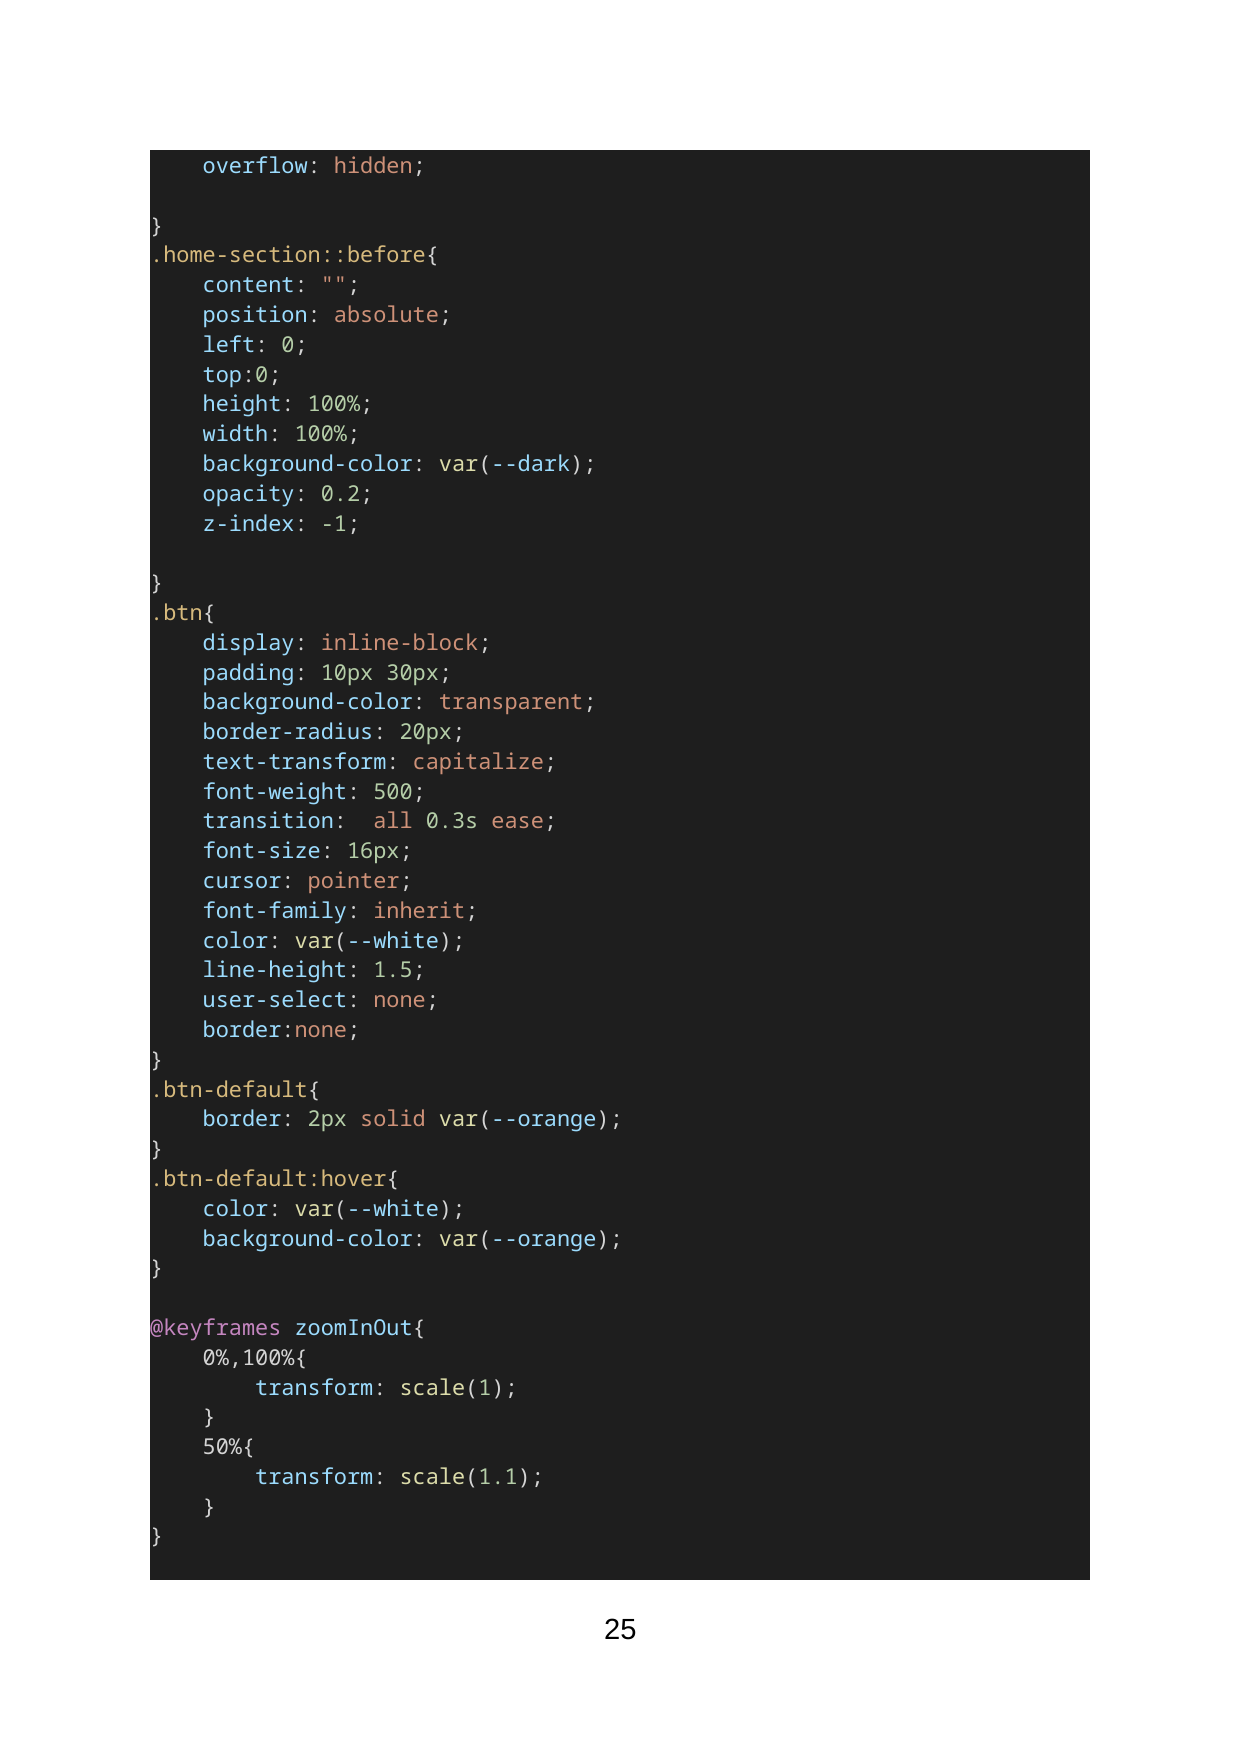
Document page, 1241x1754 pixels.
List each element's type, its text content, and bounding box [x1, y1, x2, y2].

text } [150, 1133, 1090, 1163]
text } [150, 1252, 1090, 1282]
text .btn-default:hover{ [150, 1163, 1090, 1193]
text height: 100%; [150, 388, 1090, 418]
text transition: all 0.3s ease; [150, 805, 1090, 835]
text content: ""; [150, 269, 1090, 299]
text transform: scale(1.1); [150, 1461, 1090, 1491]
text } [150, 1044, 1090, 1073]
text 0%,100%{ [150, 1342, 1090, 1371]
text .btn-default{ [150, 1073, 1090, 1103]
text opacity: 0.2; [150, 478, 1090, 507]
text background-color: var(--dark); [150, 448, 1090, 478]
text } [150, 1491, 1090, 1520]
text } [150, 567, 1090, 597]
text position: absolute; [150, 299, 1090, 329]
text 50%{ [150, 1431, 1090, 1461]
text transform: scale(1); [150, 1371, 1090, 1401]
text top:0; [150, 358, 1090, 388]
text } [150, 1401, 1090, 1431]
text display: inline-block; [150, 627, 1090, 656]
text width: 100%; [150, 418, 1090, 448]
text text-transform: capitalize; [150, 746, 1090, 776]
text } [150, 1520, 1090, 1550]
text background-color: var(--orange); [150, 1222, 1090, 1252]
text border:none; [150, 1014, 1090, 1044]
text } [150, 209, 1090, 239]
text color: var(--white); [150, 1193, 1090, 1222]
text z-index: -1; [150, 507, 1090, 537]
text cursor: pointer; [150, 865, 1090, 895]
text left: 0; [150, 329, 1090, 358]
text font-size: 16px; [150, 835, 1090, 865]
text font-weight: 500; [150, 776, 1090, 805]
text padding: 10px 30px; [150, 656, 1090, 686]
text overflow: hidden; [150, 150, 1090, 180]
text .home-section::before{ [150, 239, 1090, 269]
text font-family: inherit; [150, 895, 1090, 924]
text background-color: transparent; [150, 686, 1090, 716]
text color: var(--white); [150, 924, 1090, 954]
text line-height: 1.5; [150, 954, 1090, 984]
text @keyframes zoomInOut{ [150, 1312, 1090, 1342]
text .btn{ [150, 597, 1090, 627]
text border-radius: 20px; [150, 716, 1090, 746]
text border: 2px solid var(--orange); [150, 1103, 1090, 1133]
text user-select: none; [150, 984, 1090, 1014]
